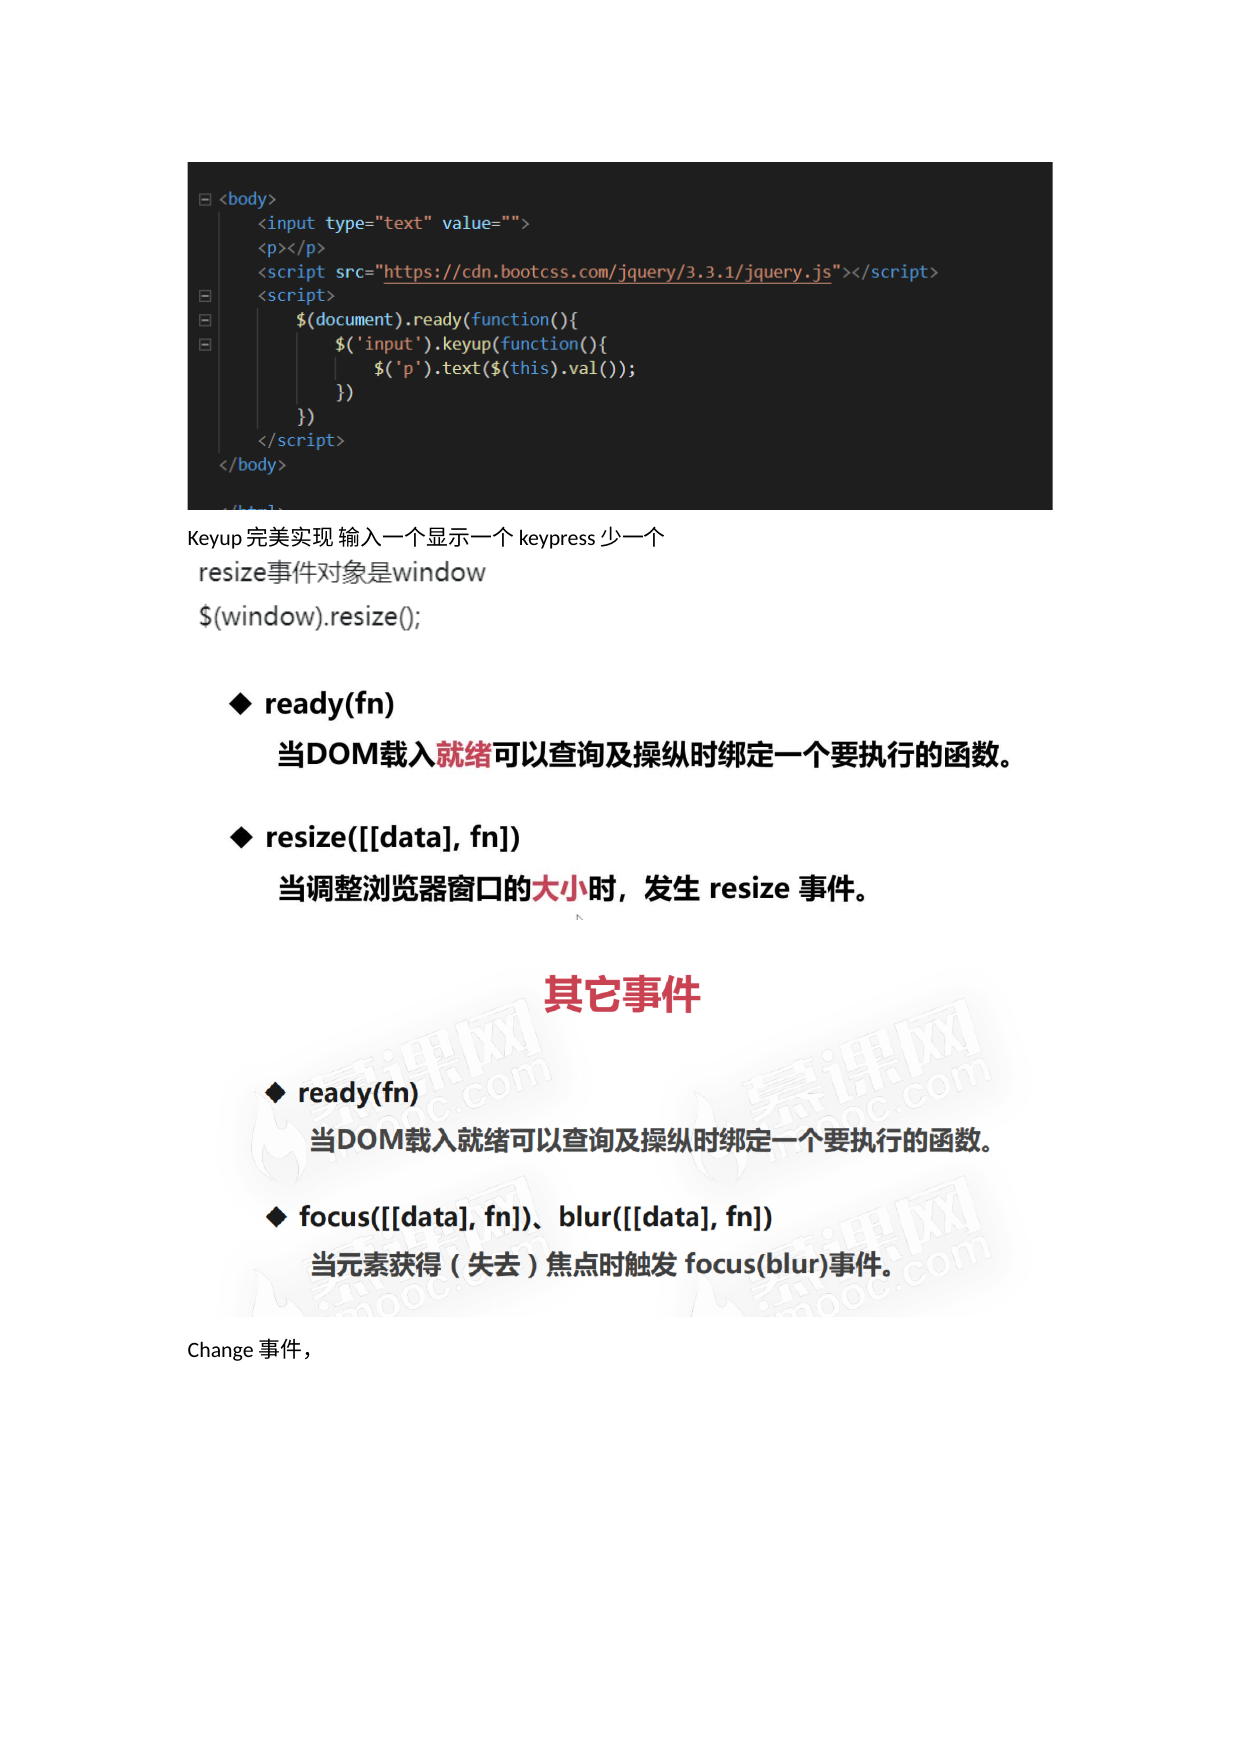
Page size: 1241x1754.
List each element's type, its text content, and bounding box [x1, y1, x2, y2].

text Change事件， [187, 1332, 1053, 1364]
picture [187, 162, 1053, 510]
picture [187, 649, 1053, 920]
picture [187, 552, 627, 647]
picture [187, 942, 1053, 1317]
text Keyup完美实现 输入一个显示一个 keypress少一个 [187, 519, 1053, 552]
